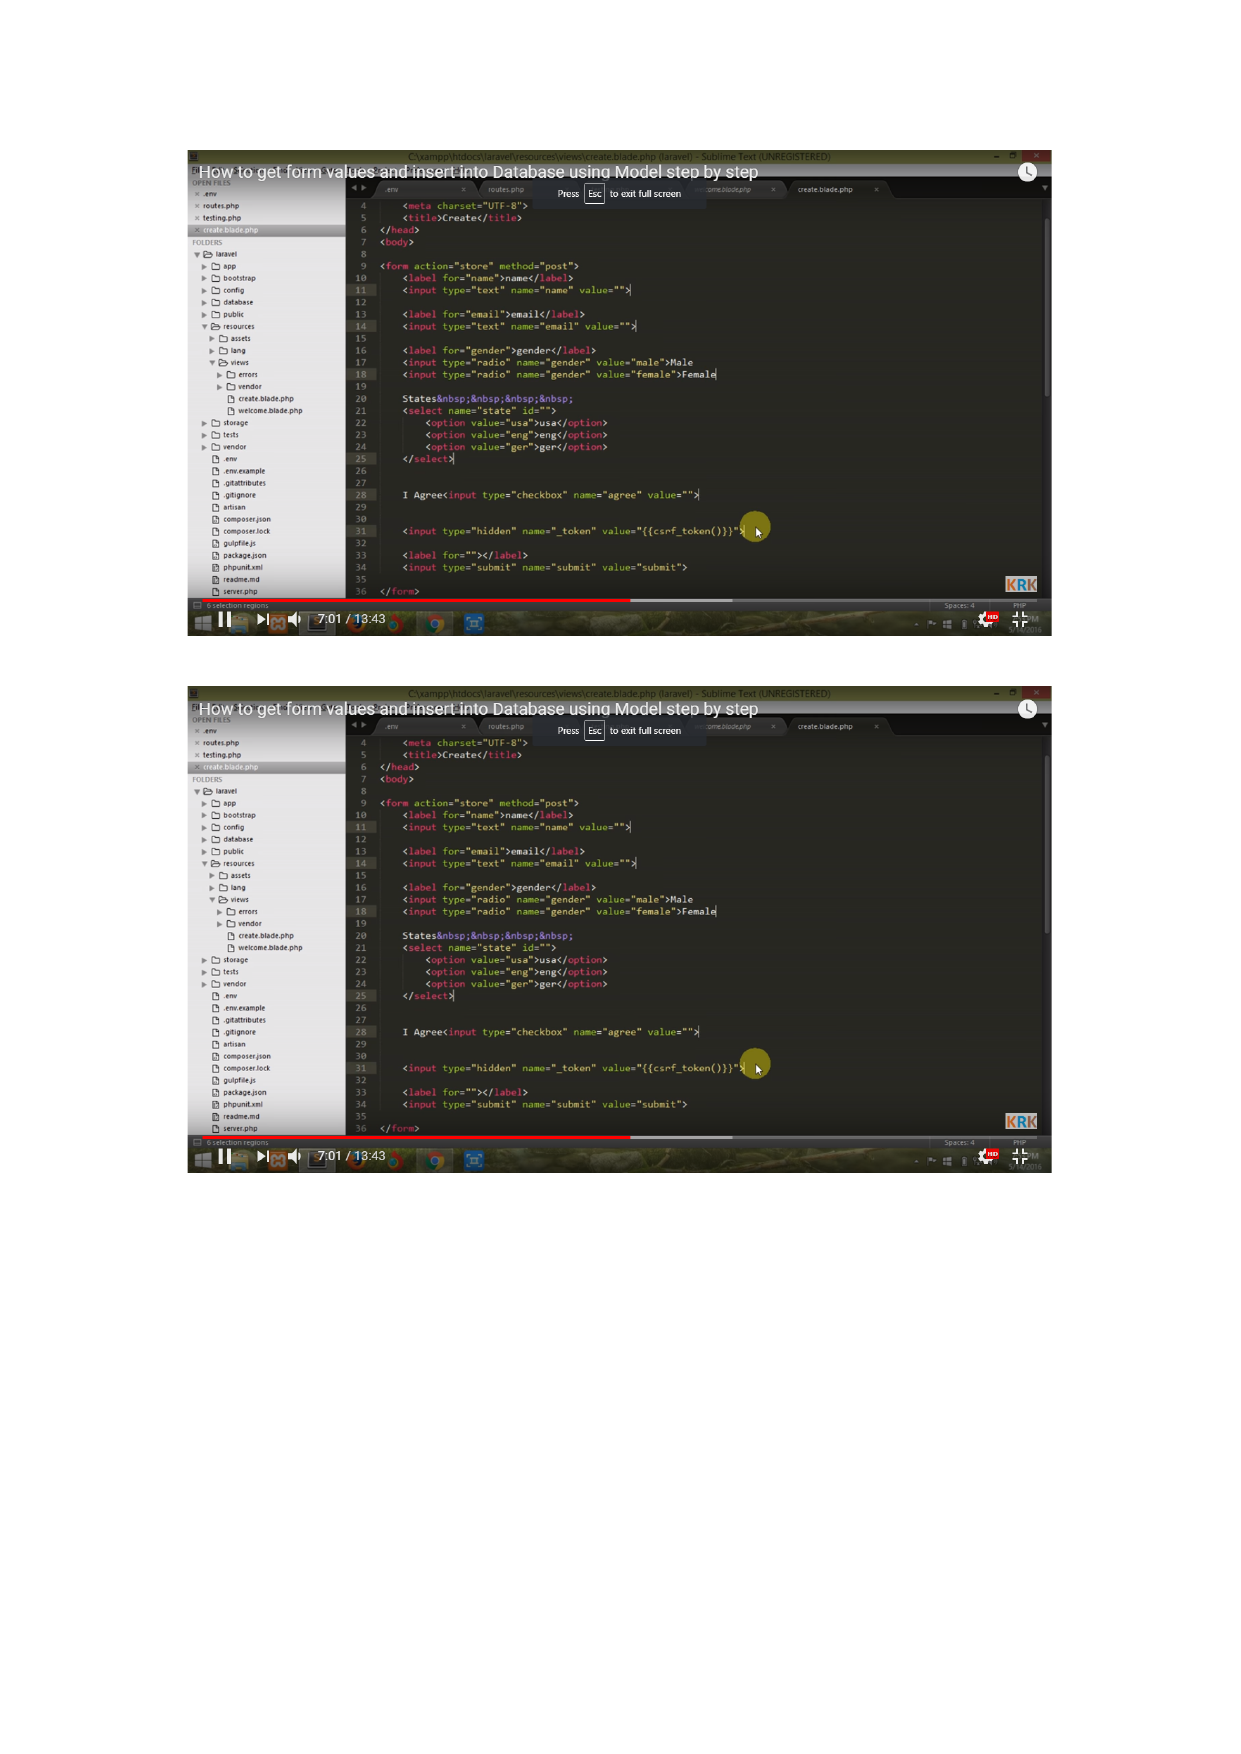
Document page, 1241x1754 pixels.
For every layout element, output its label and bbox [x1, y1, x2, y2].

picture [187, 150, 1052, 636]
picture [187, 686, 1052, 1173]
